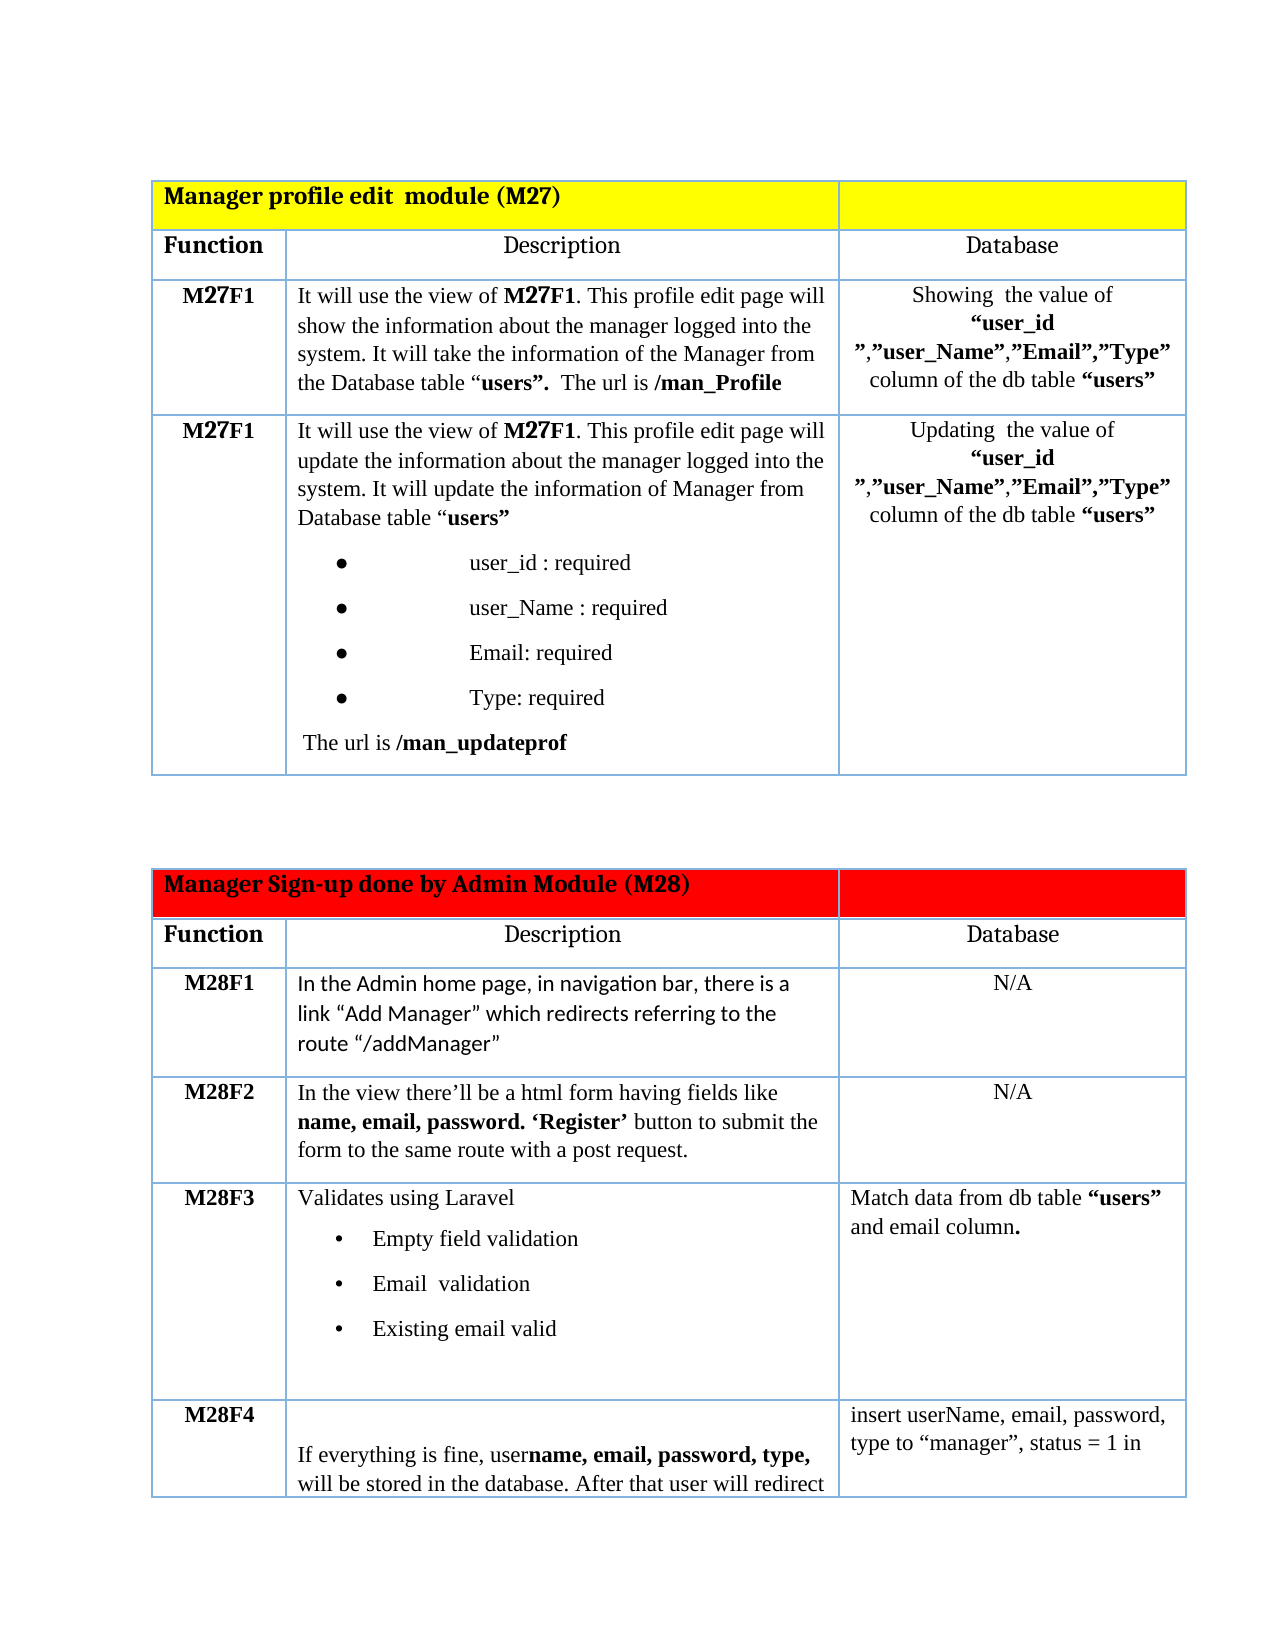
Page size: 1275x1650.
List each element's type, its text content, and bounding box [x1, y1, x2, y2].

table_cell M28F4 [153, 1401, 285, 1496]
table_cell N/A [840, 1078, 1185, 1182]
table_cell M28F2 [153, 1078, 285, 1182]
table_cell N/A [840, 969, 1185, 1076]
table_cell In the Admin home page, in navigation bar, there is a link “Add Manager” which redirects referring to the route “/addManager” [287, 969, 838, 1076]
table_header Manager profile edit module (M27) [153, 182, 838, 229]
table_header [840, 870, 1185, 917]
table_cell M28F3 [153, 1184, 285, 1399]
table_cell Description [287, 920, 838, 967]
table_cell Updating the value of “user_id”,”user_Name”,”Email”,”Type” column of the db table “users” [840, 416, 1185, 774]
table_header [840, 182, 1185, 229]
table_cell Function [153, 920, 285, 967]
table_cell Function [153, 231, 285, 279]
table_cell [287, 1401, 838, 1496]
table_cell Description [287, 231, 838, 279]
table_header Manager Sign-up done by Admin Module (M28) [153, 870, 838, 917]
table_cell Database [840, 231, 1185, 279]
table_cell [840, 1401, 1185, 1496]
table_cell M28F1 [153, 969, 285, 1076]
table_cell M27F1 [153, 416, 285, 774]
table_cell Database [840, 920, 1185, 967]
table_cell It will use the view of M27F1. This profile edit page will update the information about the manager logged into the system. It will update the information of Manager from Database table “users” user_id : required user_Name : required Email: required Type: required The url is /man_updateprof [287, 416, 838, 774]
table_cell It will use the view of M27F1. This profile edit page will show the information about the manager logged into the system. It will take the information of the Manager from the Database table “users”. The url is /man_Profile [287, 281, 838, 414]
table_cell Validates using Laravel Empty field validation Email validation Existing email valid [287, 1184, 838, 1399]
table_cell Match data from db table “users” and email column. [840, 1184, 1185, 1399]
table_cell Showing the value of “user_id”,”user_Name”,”Email”,”Type” column of the db table “users” [840, 281, 1185, 414]
table_cell In the view there’ll be a html form having fields like name, email, password. ‘Register’ button to submit the form to the same route with a post request. [287, 1078, 838, 1182]
table_cell M27F1 [153, 281, 285, 414]
